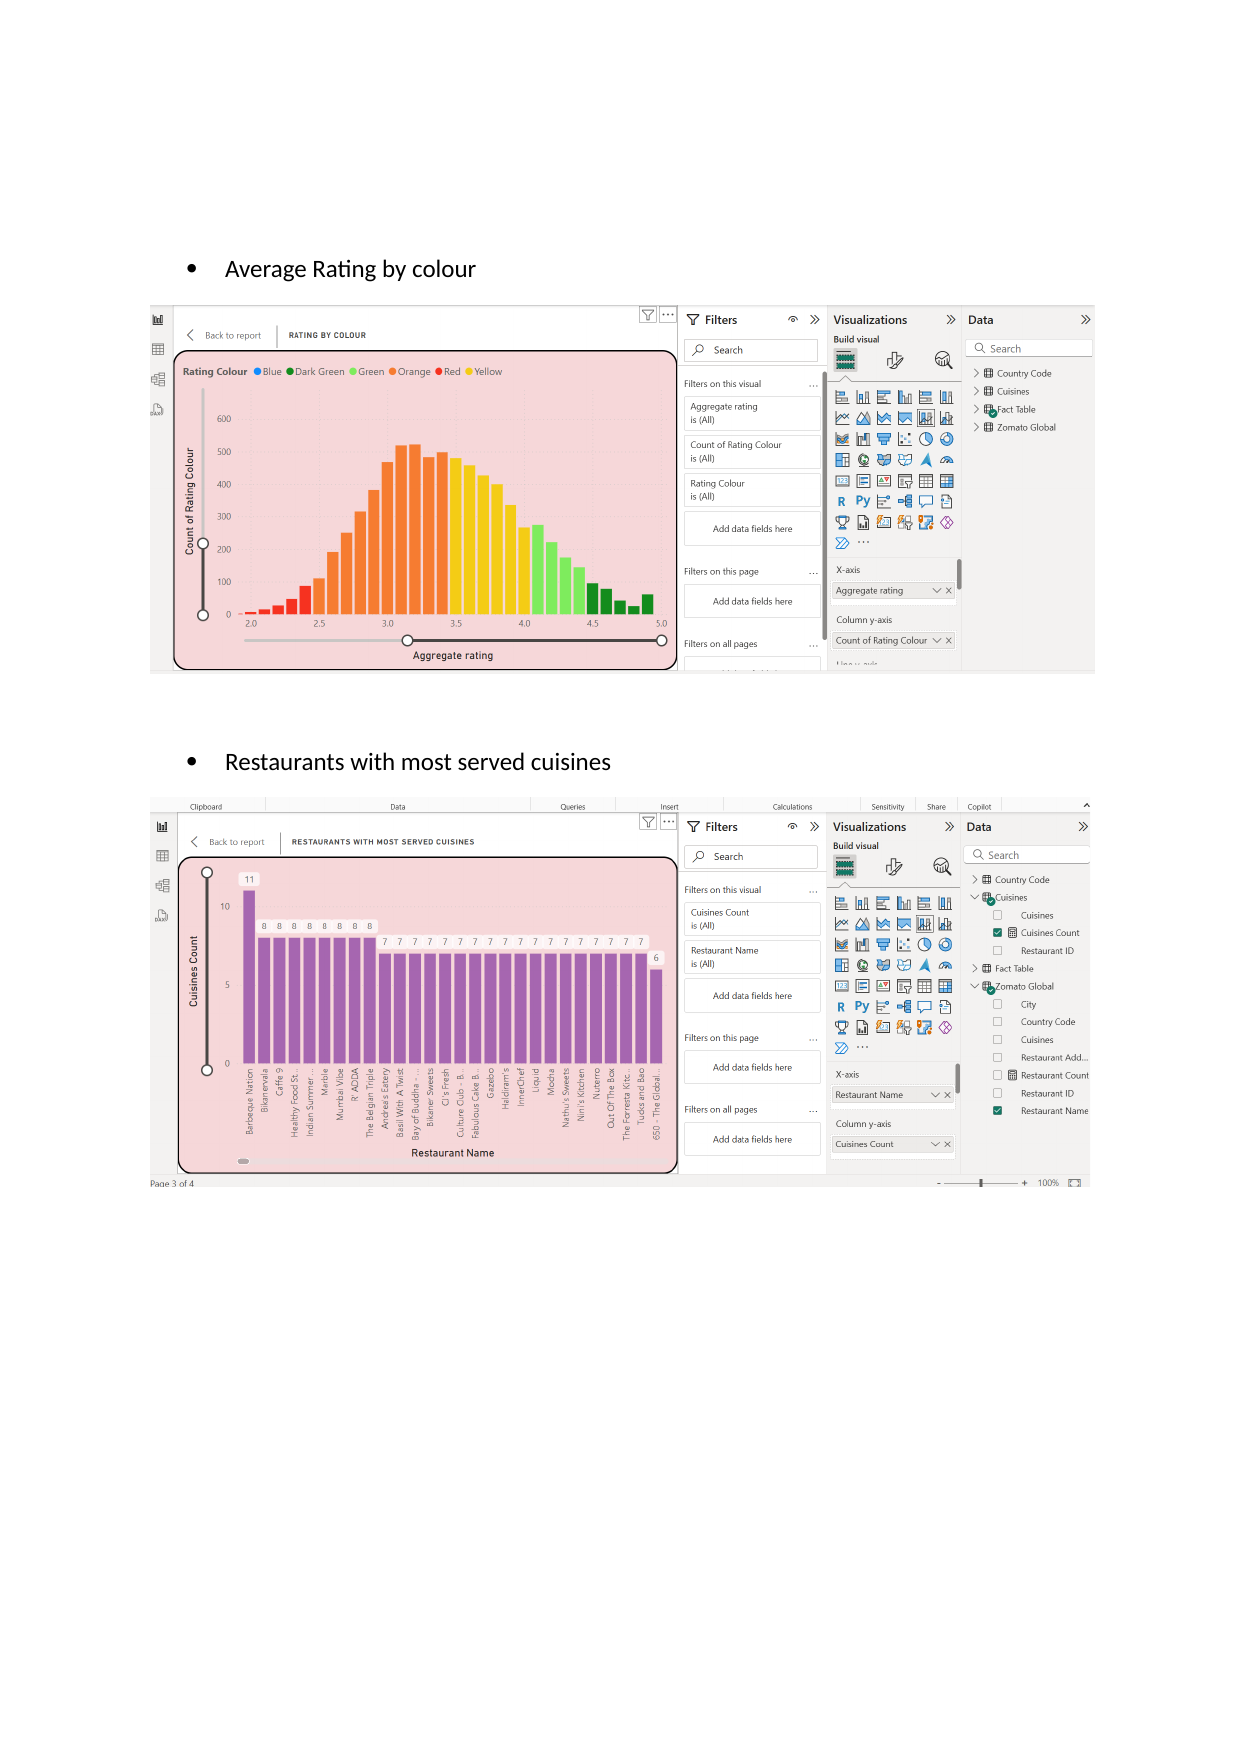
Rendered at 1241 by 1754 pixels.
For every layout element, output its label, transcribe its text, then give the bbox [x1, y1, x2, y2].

list Restaurants with most served cuisines [187, 746, 1090, 777]
list Average Rating by colour [187, 253, 1090, 284]
picture [150, 797, 1091, 1187]
picture [150, 305, 1095, 674]
